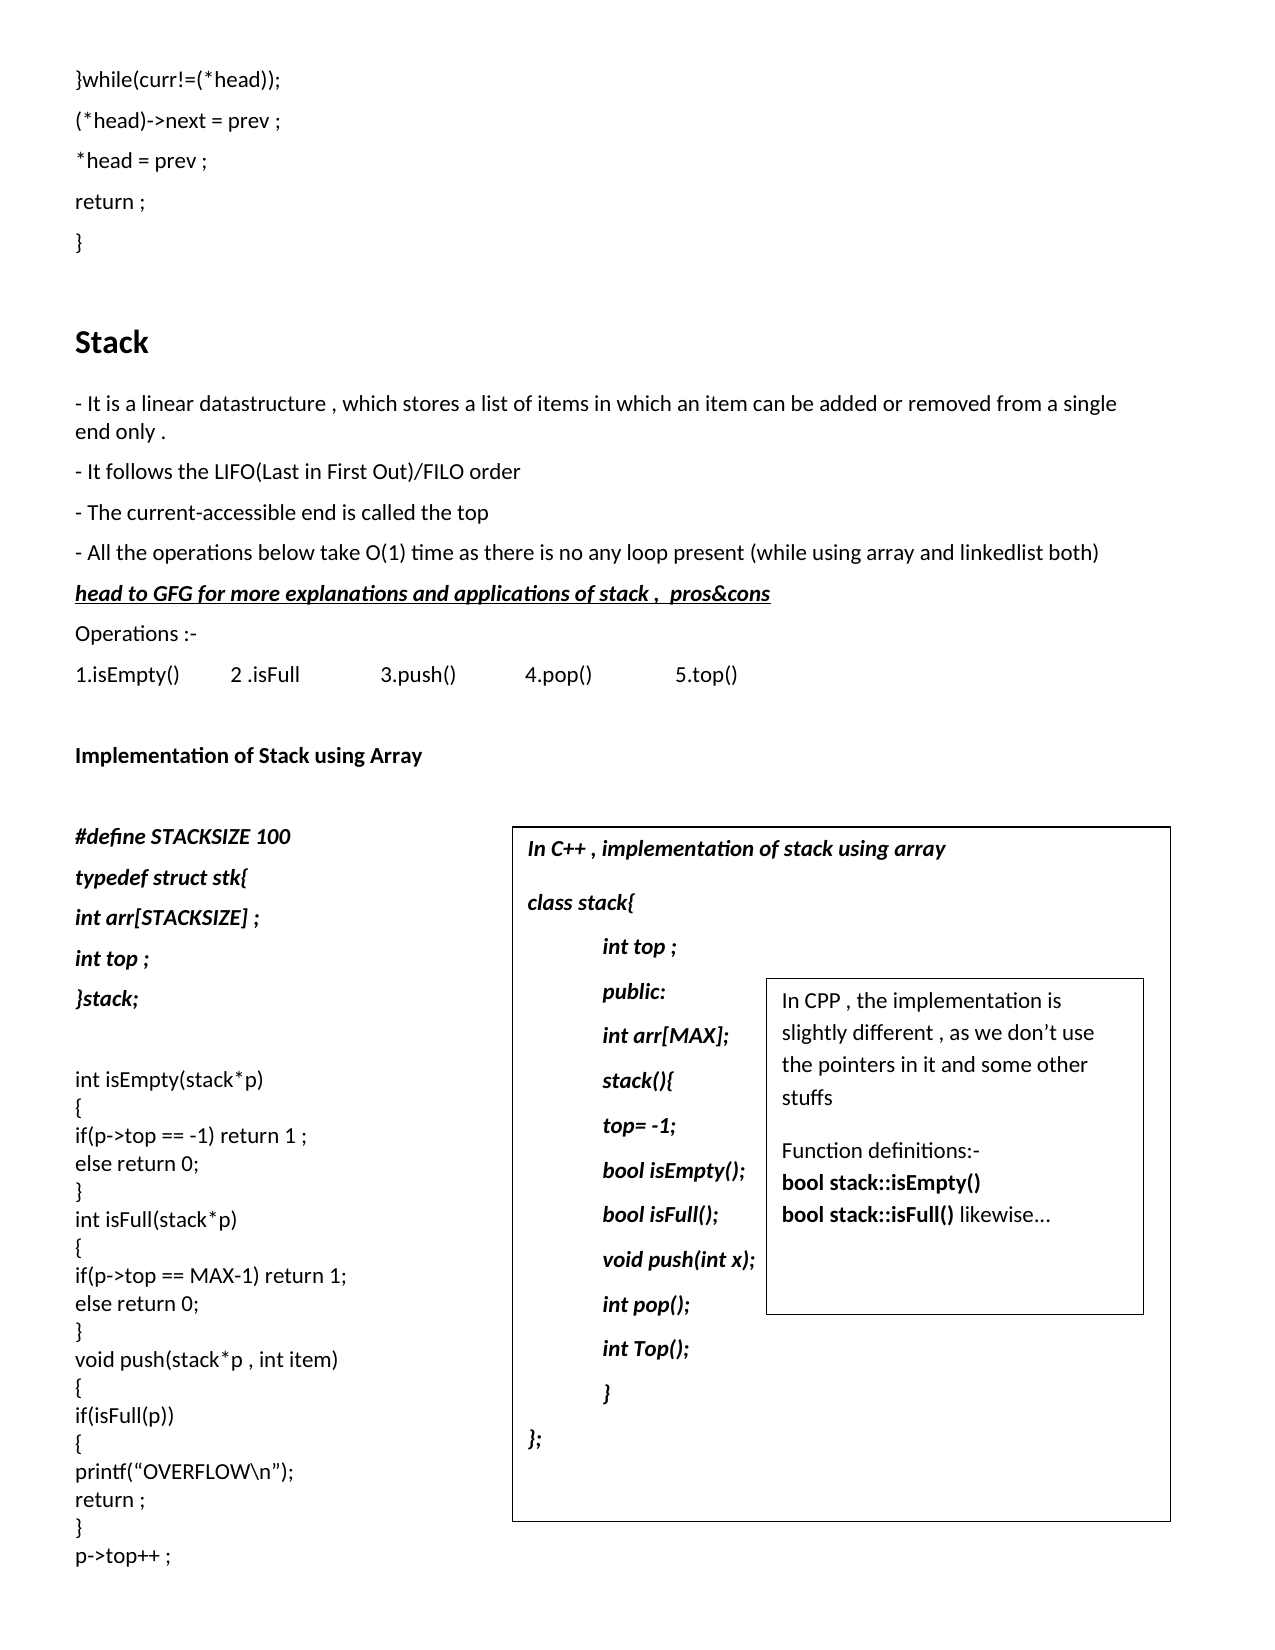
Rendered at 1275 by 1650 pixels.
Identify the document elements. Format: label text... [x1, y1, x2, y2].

text { [75, 1233, 512, 1261]
text return ; [75, 1486, 512, 1513]
text *head = prev ; [75, 147, 1125, 175]
text Stack [75, 321, 1125, 362]
text Operations :- [75, 619, 1125, 647]
text else return 0; [75, 1289, 512, 1317]
text - It is a linear datastructure , which stores a list of items in which an item can be added or removed from a single end only . [75, 389, 1125, 445]
text } [75, 1177, 512, 1205]
text { [75, 1429, 512, 1457]
text typedef struct stk{ [75, 863, 512, 891]
text if(p->top == -1) return 1 ; [75, 1121, 512, 1149]
text }stack; [75, 984, 512, 1012]
text int isFull(stack*p) [75, 1205, 512, 1233]
text - It follows the LIFO(Last in First Out)/FILO order [75, 457, 1125, 485]
text Implementation of Stack using Array [75, 741, 1125, 769]
text }while(curr!=(*head)); [75, 66, 1125, 94]
text int isEmpty(stack*p) [75, 1065, 512, 1093]
text } [75, 228, 1125, 256]
text int arr[STACKSIZE] ; [75, 903, 512, 931]
text - The current-accessible end is called the top [75, 498, 1125, 526]
text { [75, 1093, 512, 1121]
text else return 0; [75, 1149, 512, 1177]
text if(p->top == MAX-1) return 1; [75, 1261, 512, 1289]
text } [75, 1513, 1125, 1542]
text void push(stack*p , int item) [75, 1345, 512, 1373]
text printf(“OVERFLOW\n”); [75, 1457, 512, 1486]
text return ; [75, 187, 1125, 215]
text - All the operations below take O(1) time as there is no any loop present (while using array and linkedlist both) [75, 538, 1125, 566]
text int top ; [75, 944, 512, 972]
text } [75, 1317, 512, 1345]
text #define STACKSIZE 100 [75, 822, 1125, 850]
text if(isFull(p)) [75, 1401, 512, 1429]
text { [75, 1373, 512, 1401]
text head to GFG for more explanations and applications of stack , pros&cons [75, 579, 1125, 607]
text p->top++ ; [75, 1542, 1125, 1569]
text (*head)->next = prev ; [75, 106, 1125, 134]
text 1.isEmpty() 2 .isFull 3.push() 4.pop() 5.top() [75, 660, 1125, 688]
